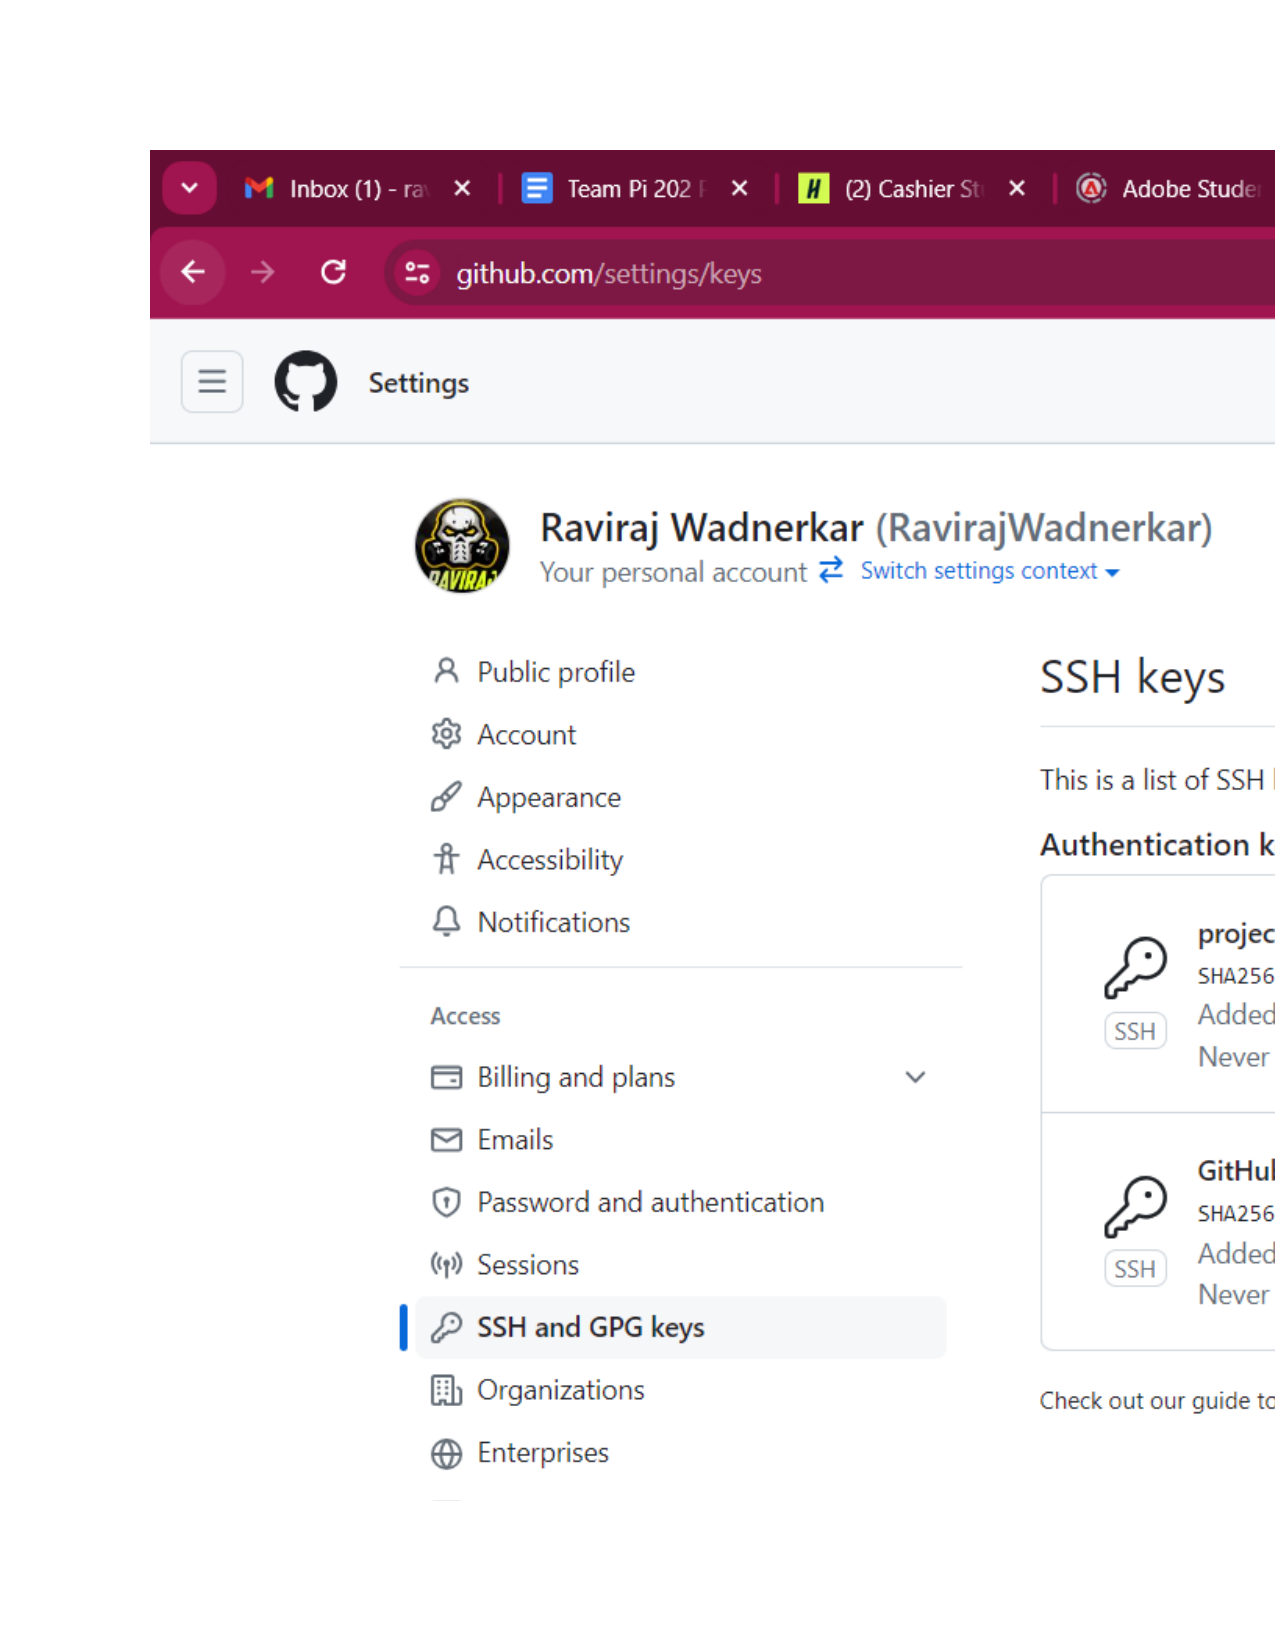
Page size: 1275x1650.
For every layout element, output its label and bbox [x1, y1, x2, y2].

picture [150, 150, 1275, 1501]
